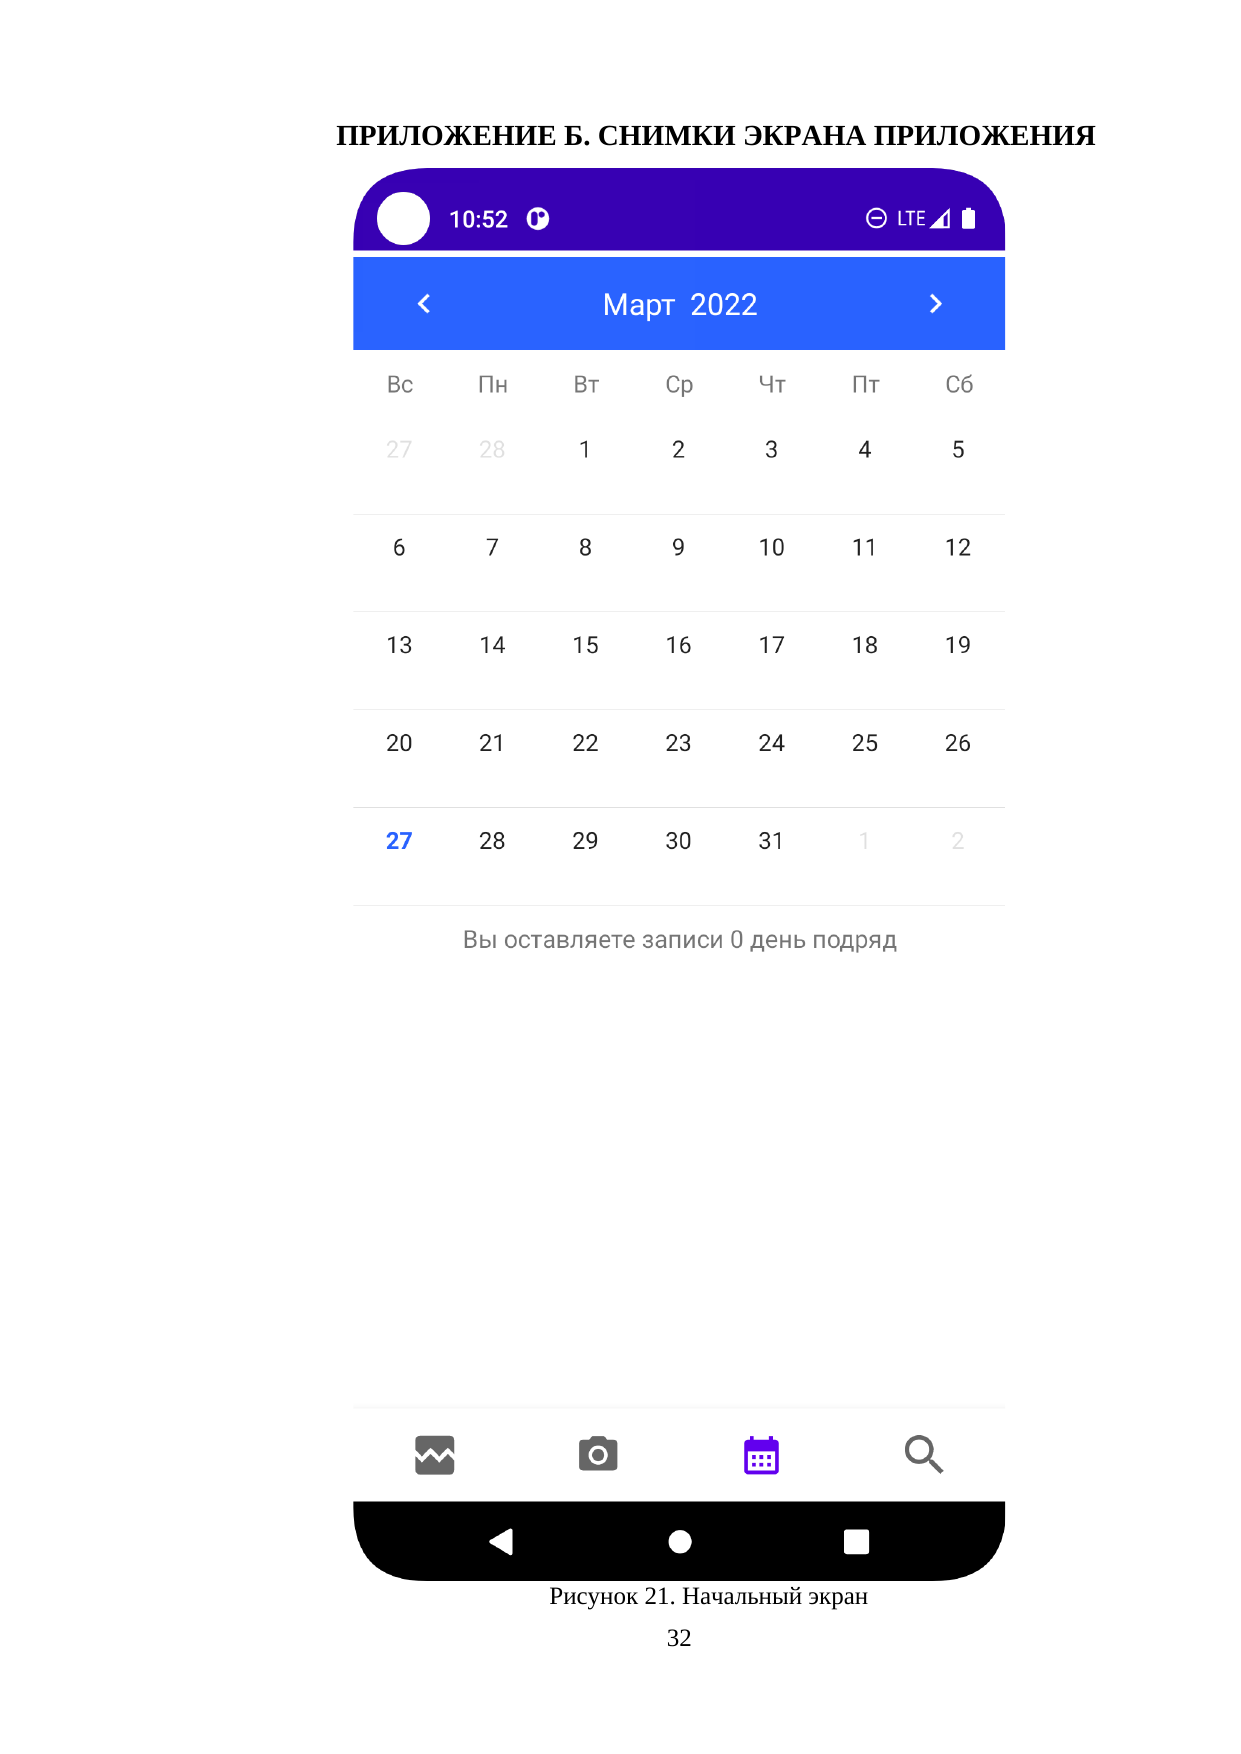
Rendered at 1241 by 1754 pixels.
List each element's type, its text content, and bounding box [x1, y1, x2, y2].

text Приложение Б. Снимки экрана приложения [177, 118, 1181, 152]
text Рисунок 21. Начальный экран [177, 1581, 1181, 1610]
picture [353, 168, 1006, 1581]
